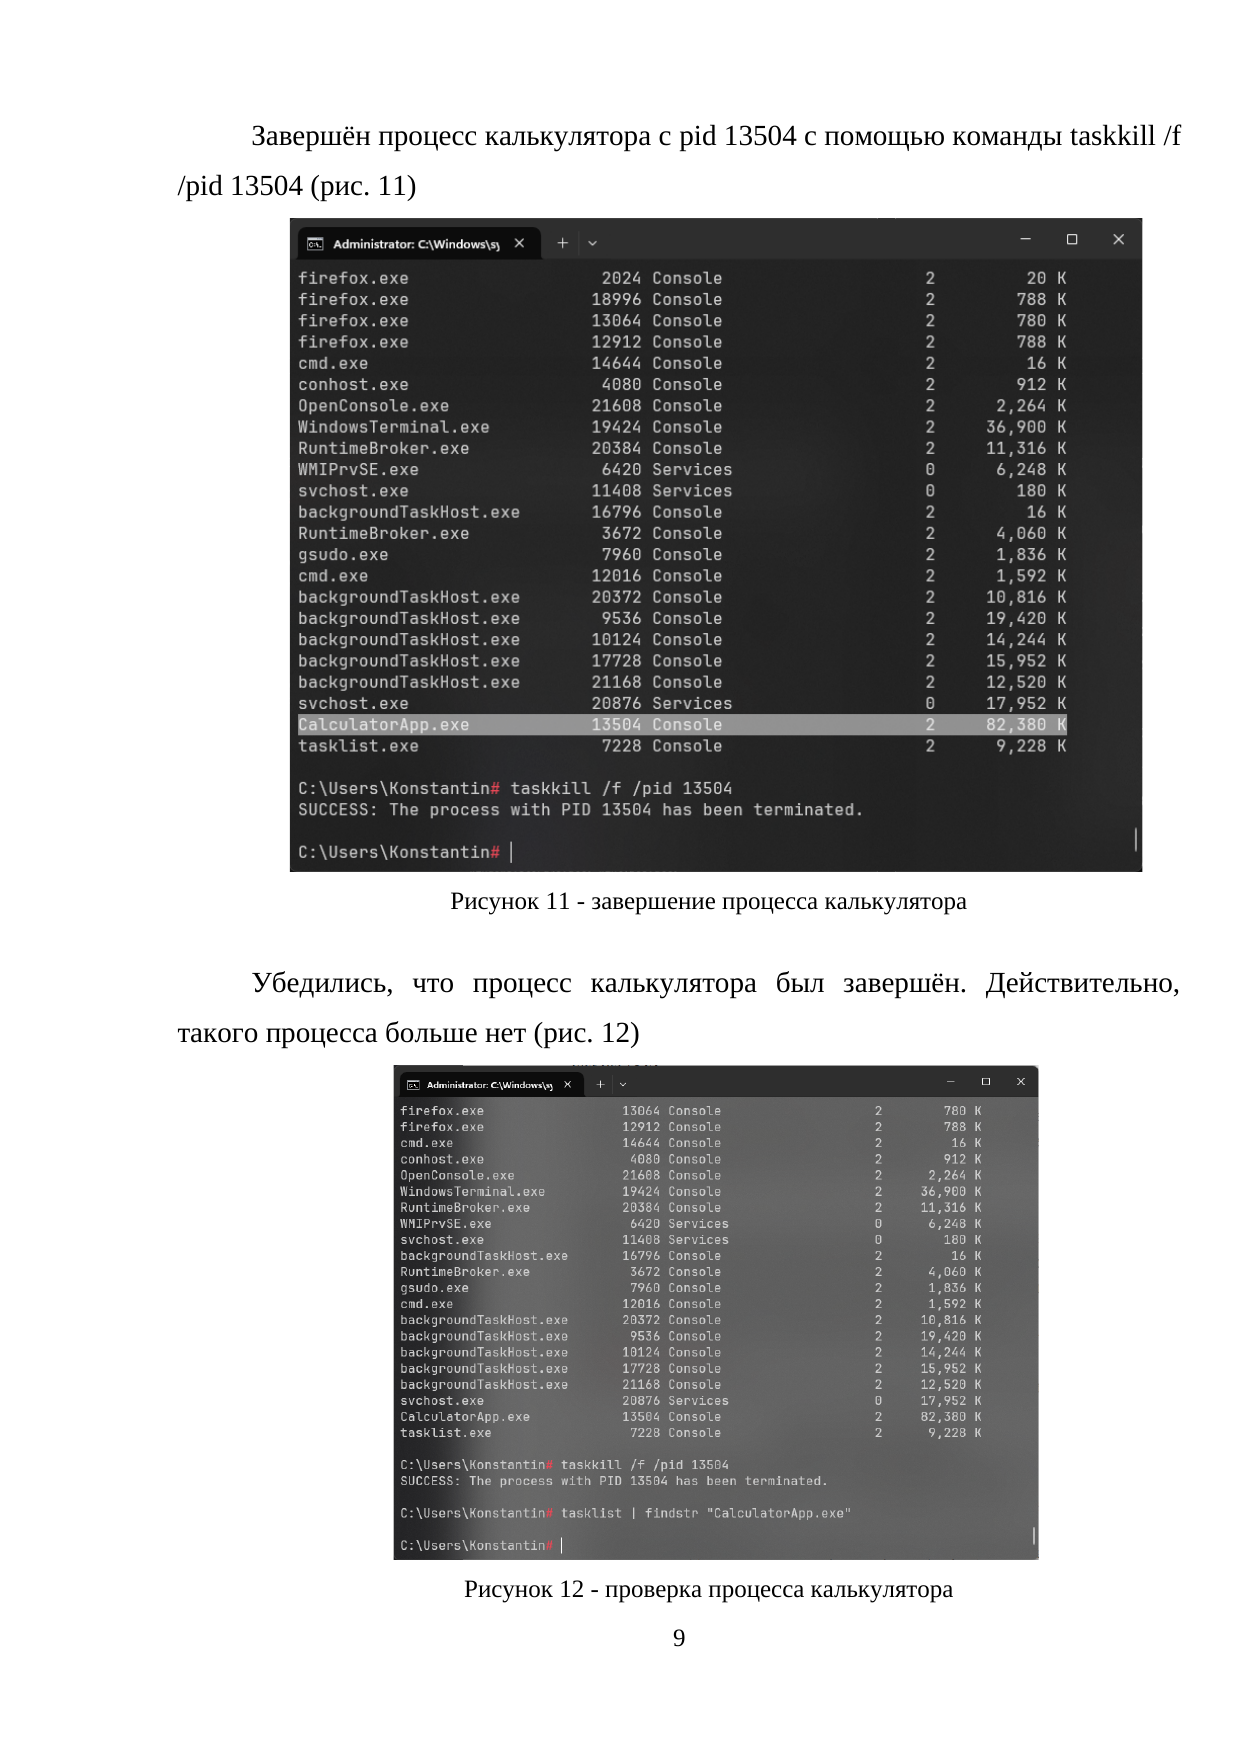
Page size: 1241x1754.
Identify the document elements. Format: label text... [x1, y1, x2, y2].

picture [393, 1065, 1039, 1560]
picture [289, 218, 1143, 872]
text Завершён процесс калькулятора с pid 13504 с помощью команды taskkill /f /pid 13504 (рис. 11) [177, 118, 1181, 202]
text Убедились, что процесс калькулятора был завершён. Действительно, такого процесса больше нет (рис. 12) [177, 965, 1181, 1049]
